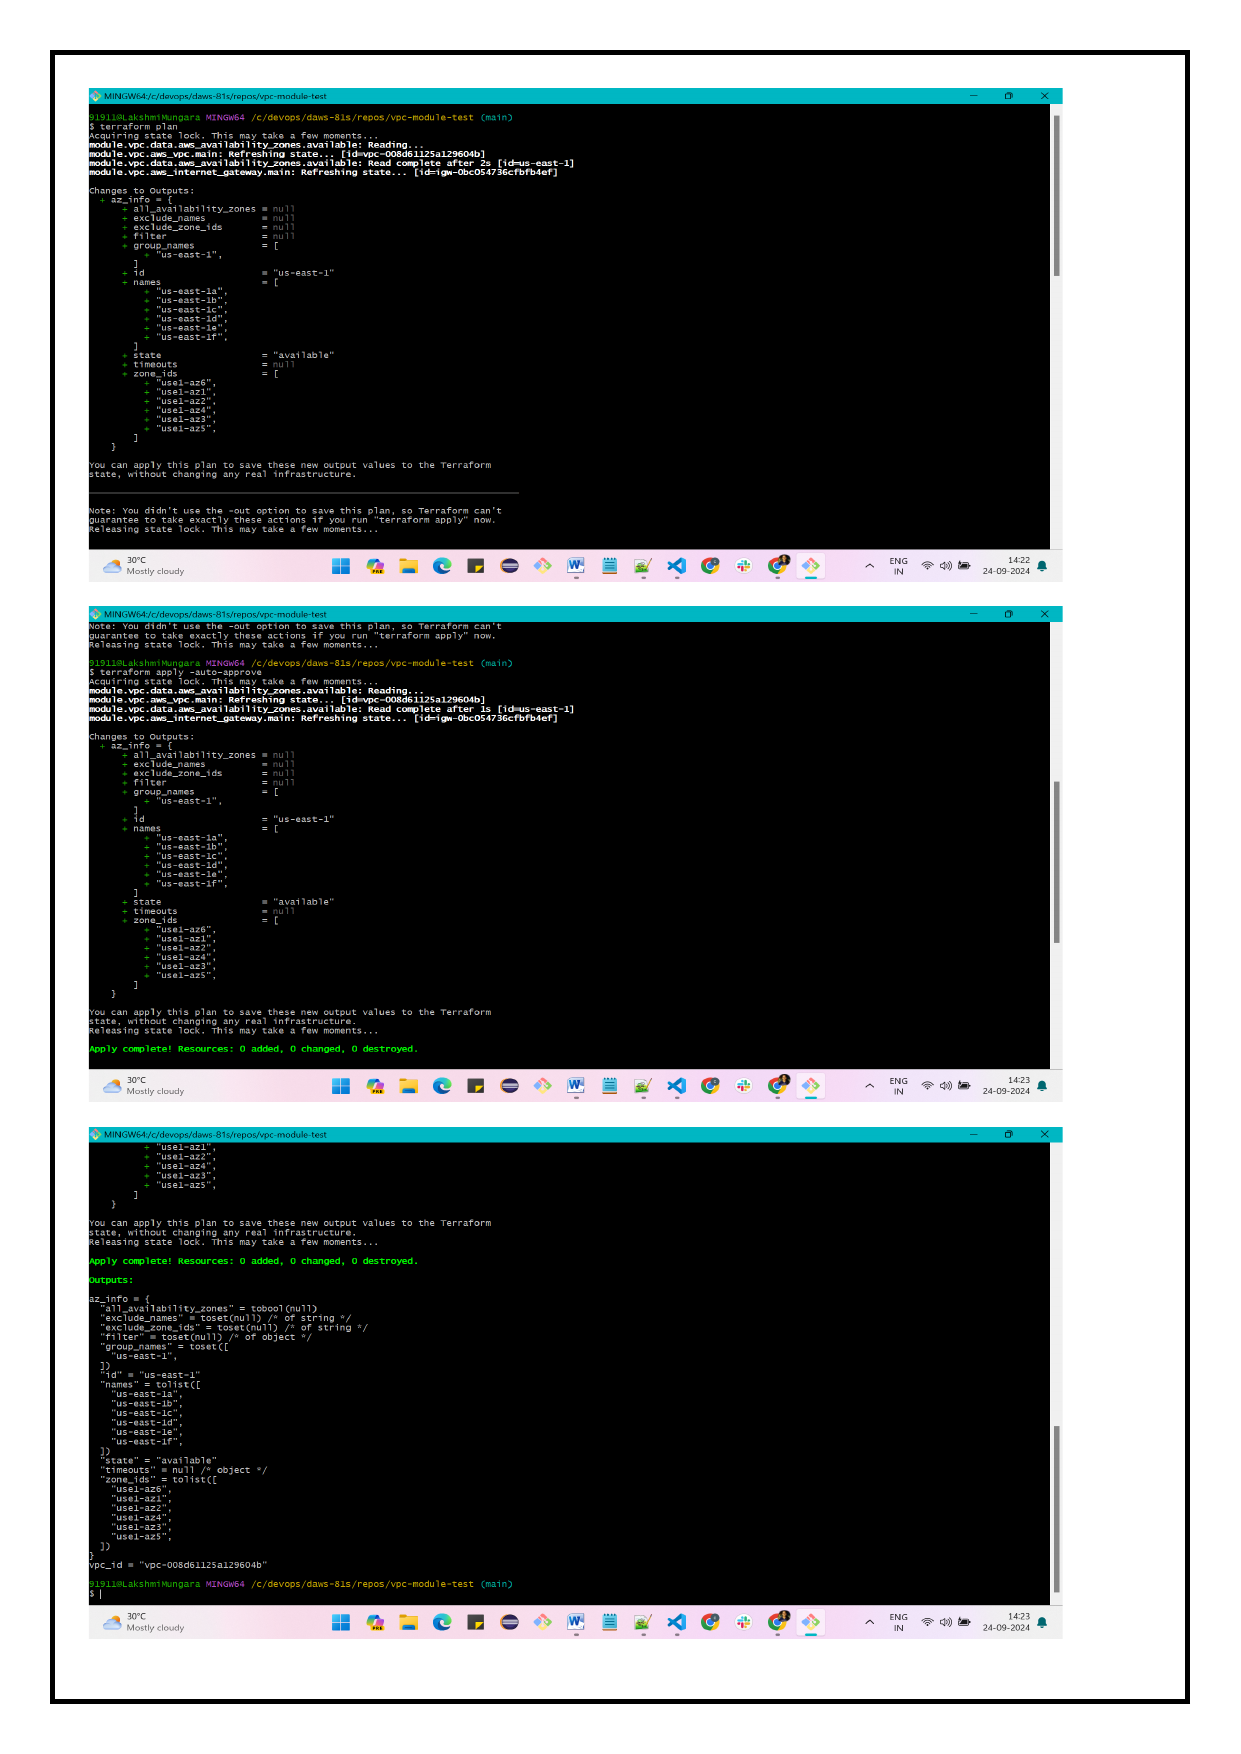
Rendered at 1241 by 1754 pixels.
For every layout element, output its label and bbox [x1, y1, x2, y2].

picture [88, 606, 1063, 1102]
picture [88, 88, 1063, 582]
picture [88, 1127, 1063, 1639]
